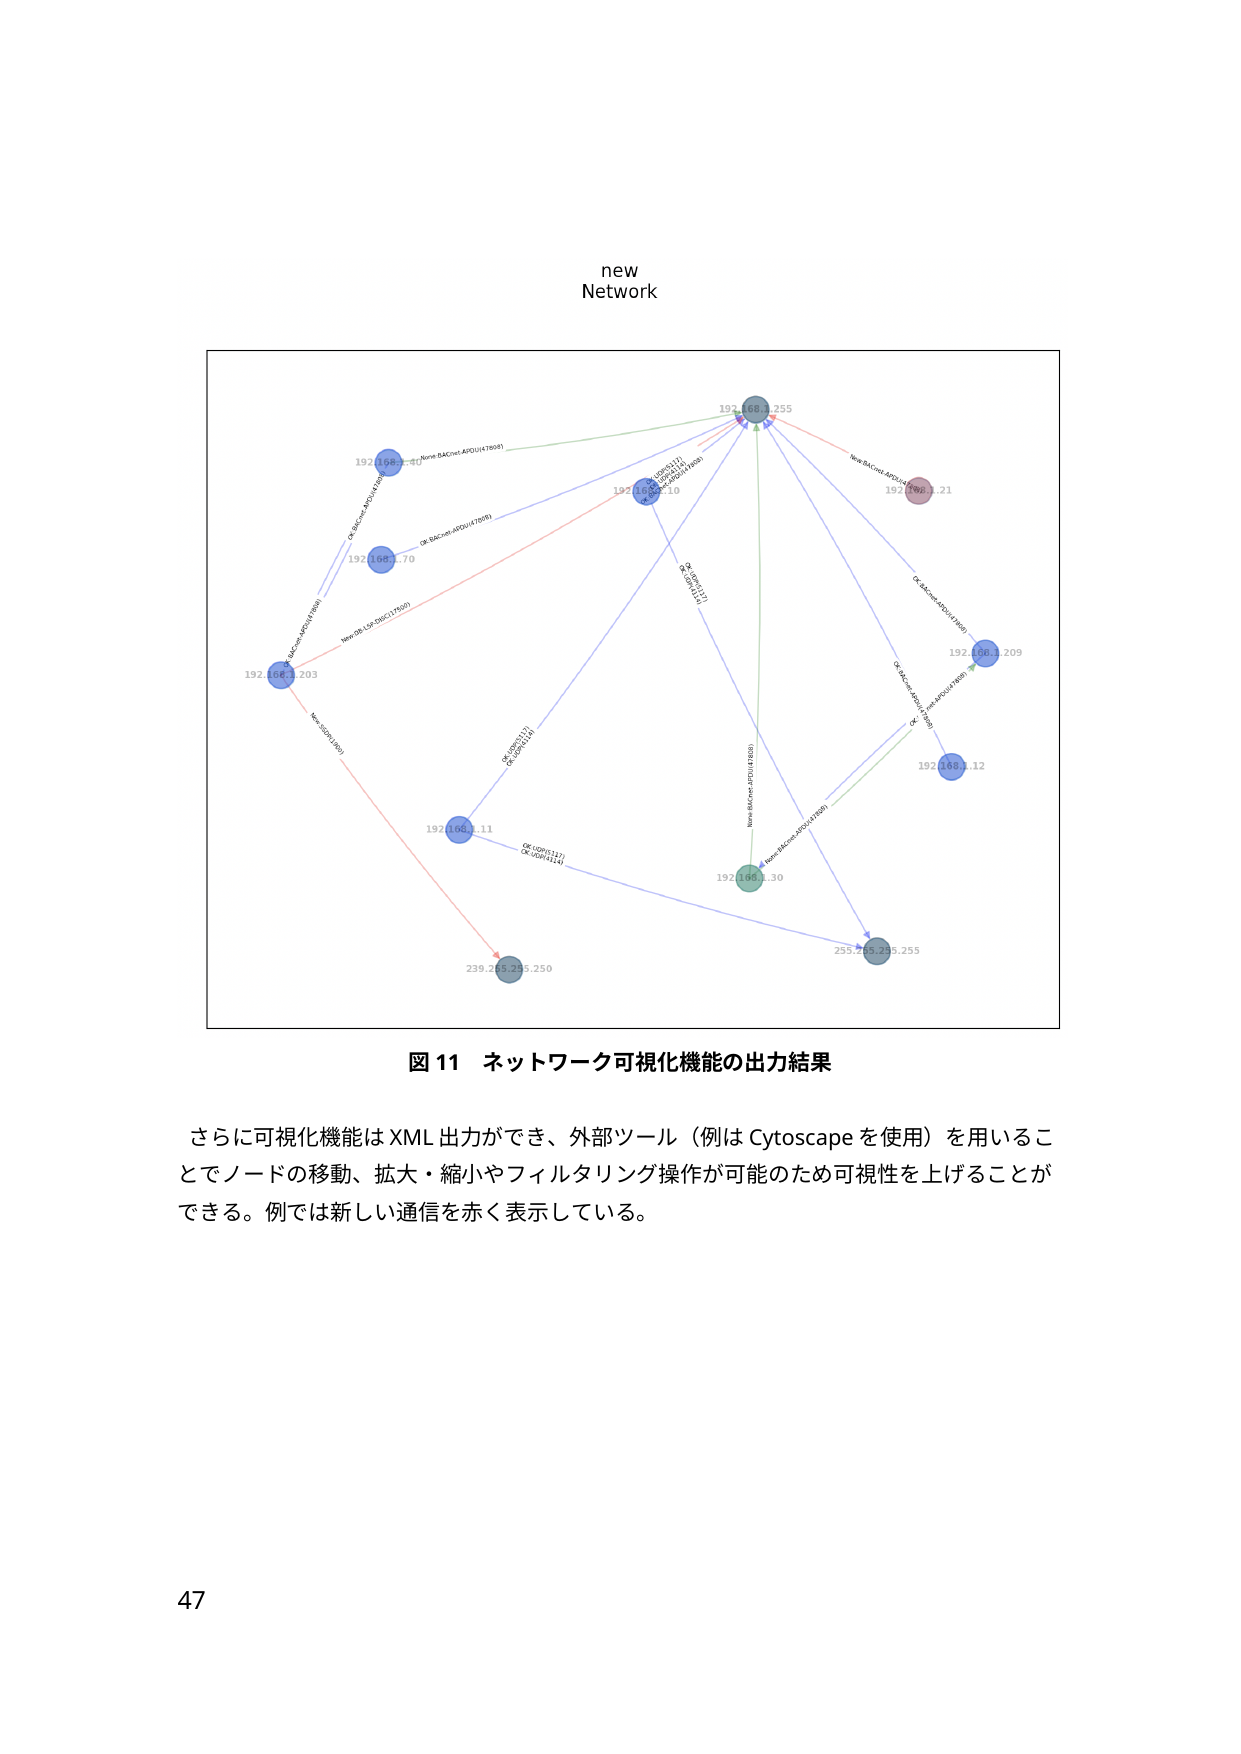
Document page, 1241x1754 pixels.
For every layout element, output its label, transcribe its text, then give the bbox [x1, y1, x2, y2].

text さらに可視化機能はXML出力ができ、外部ツール（例はCytoscapeを使用）を用いることでノードの移動、拡大・縮小やフィルタリング操作が可能のため可視性を上げることができる。例では新しい通信を赤く表示している。 [177, 1117, 1063, 1229]
picture [177, 258, 1069, 1038]
text 図 11 ネットワーク可視化機能の出力結果 [177, 1042, 1063, 1079]
